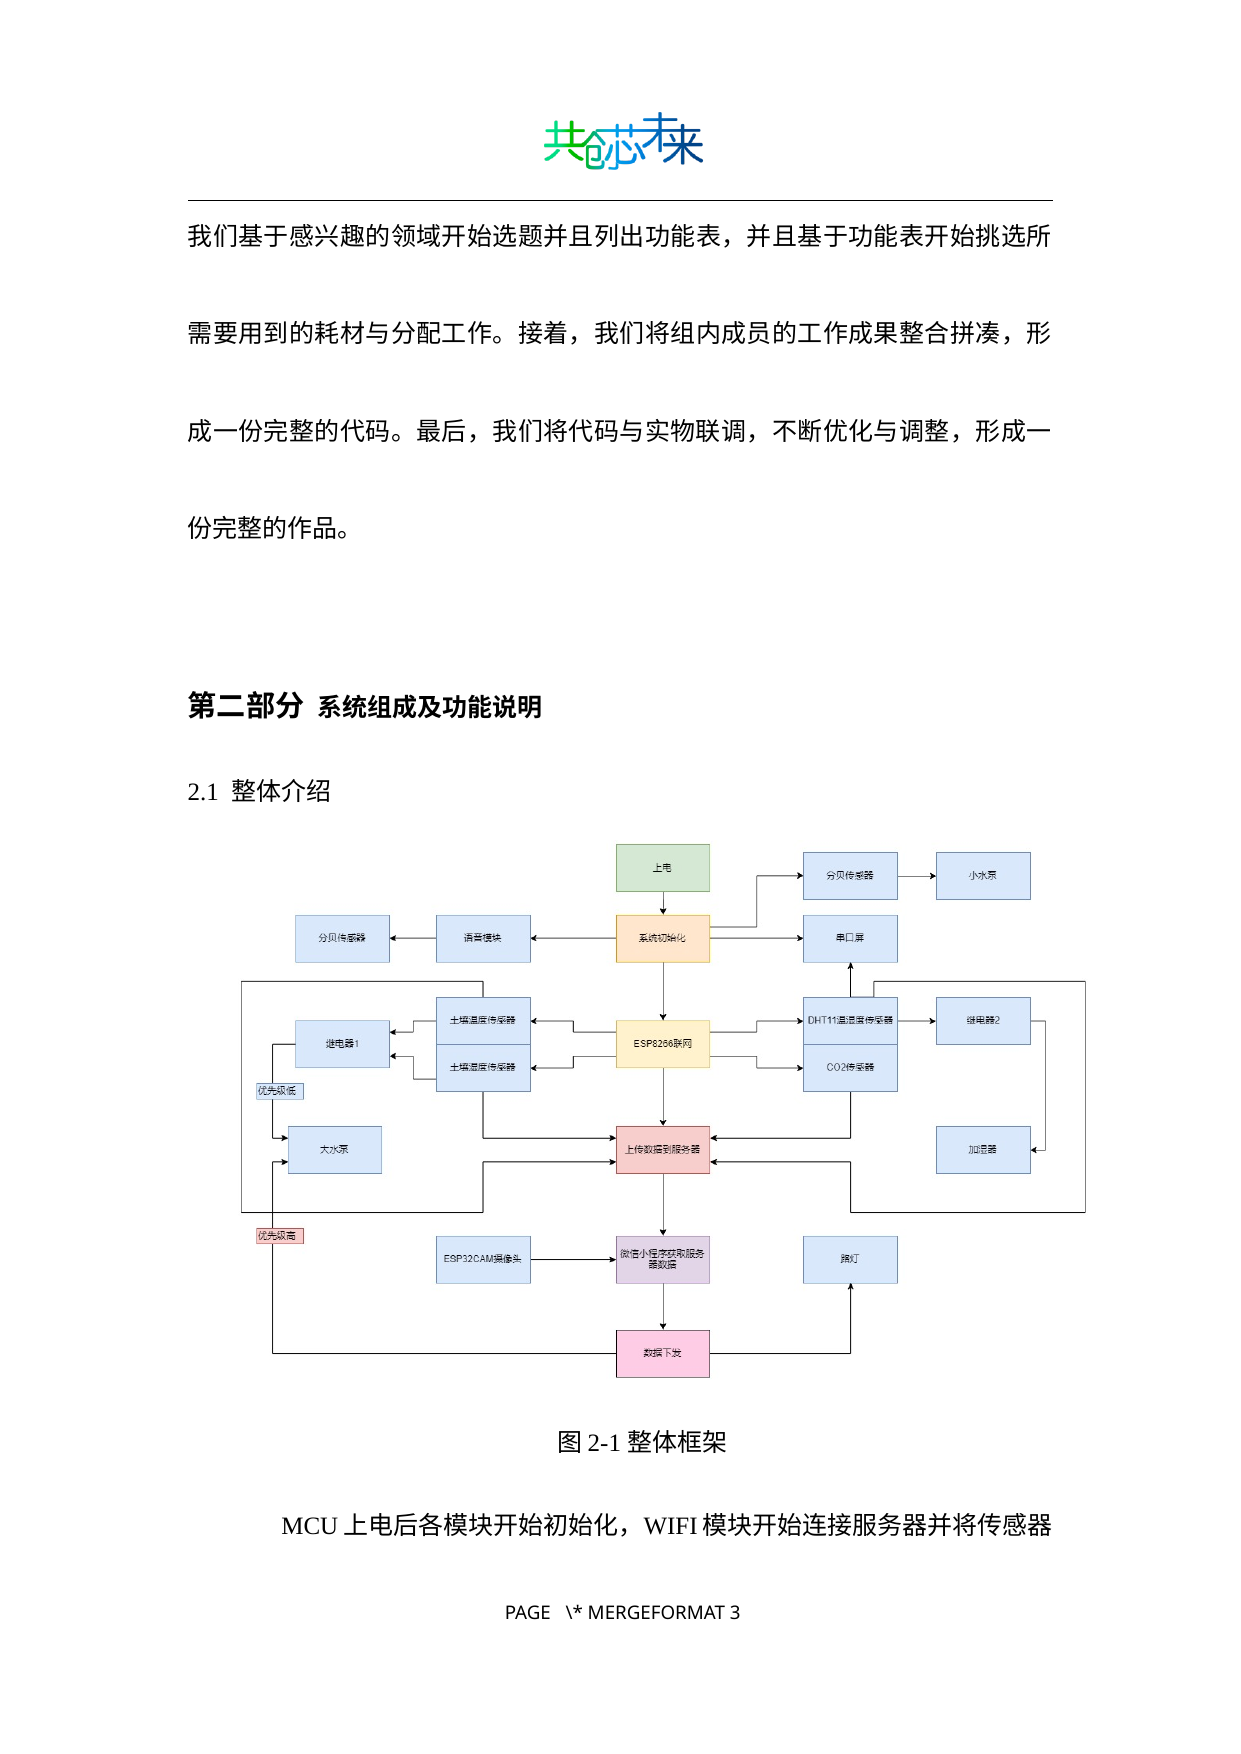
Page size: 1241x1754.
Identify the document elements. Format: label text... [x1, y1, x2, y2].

picture [510, 88, 730, 198]
text 首先，我们仔细阅读官方比赛文档，明确比赛的加分点与扣分点；其次，我们基于感兴趣的领域开始选题并且列出功能表，并且基于功能表开始挑选所需要用到的耗材与分配工作。接着，我们将组内成员的工作成果整合拼凑，形成一份完整的代码。最后，我们将代码与实物联调，不断优化与调整，形成一份完整的作品。 [187, 202, 1053, 559]
list 整体介绍 [187, 757, 1053, 822]
picture [231, 840, 1096, 1381]
list 图 2-1 整体框架 [231, 1408, 1053, 1473]
list MCU上电后各模块开始初始化，WIFI模块开始连接服务器并将传感器获取的数据上传至微信小程序。继电器，水泵等器件依据传感器的值结合代码自行有序工作。微信小程序中接收传感器的数值与摄像头传回的视频，可通过数据下发控制水泵、路灯工作。 [231, 1491, 1053, 1556]
text 第二部分 系统组成及功能说明 [187, 671, 1053, 736]
